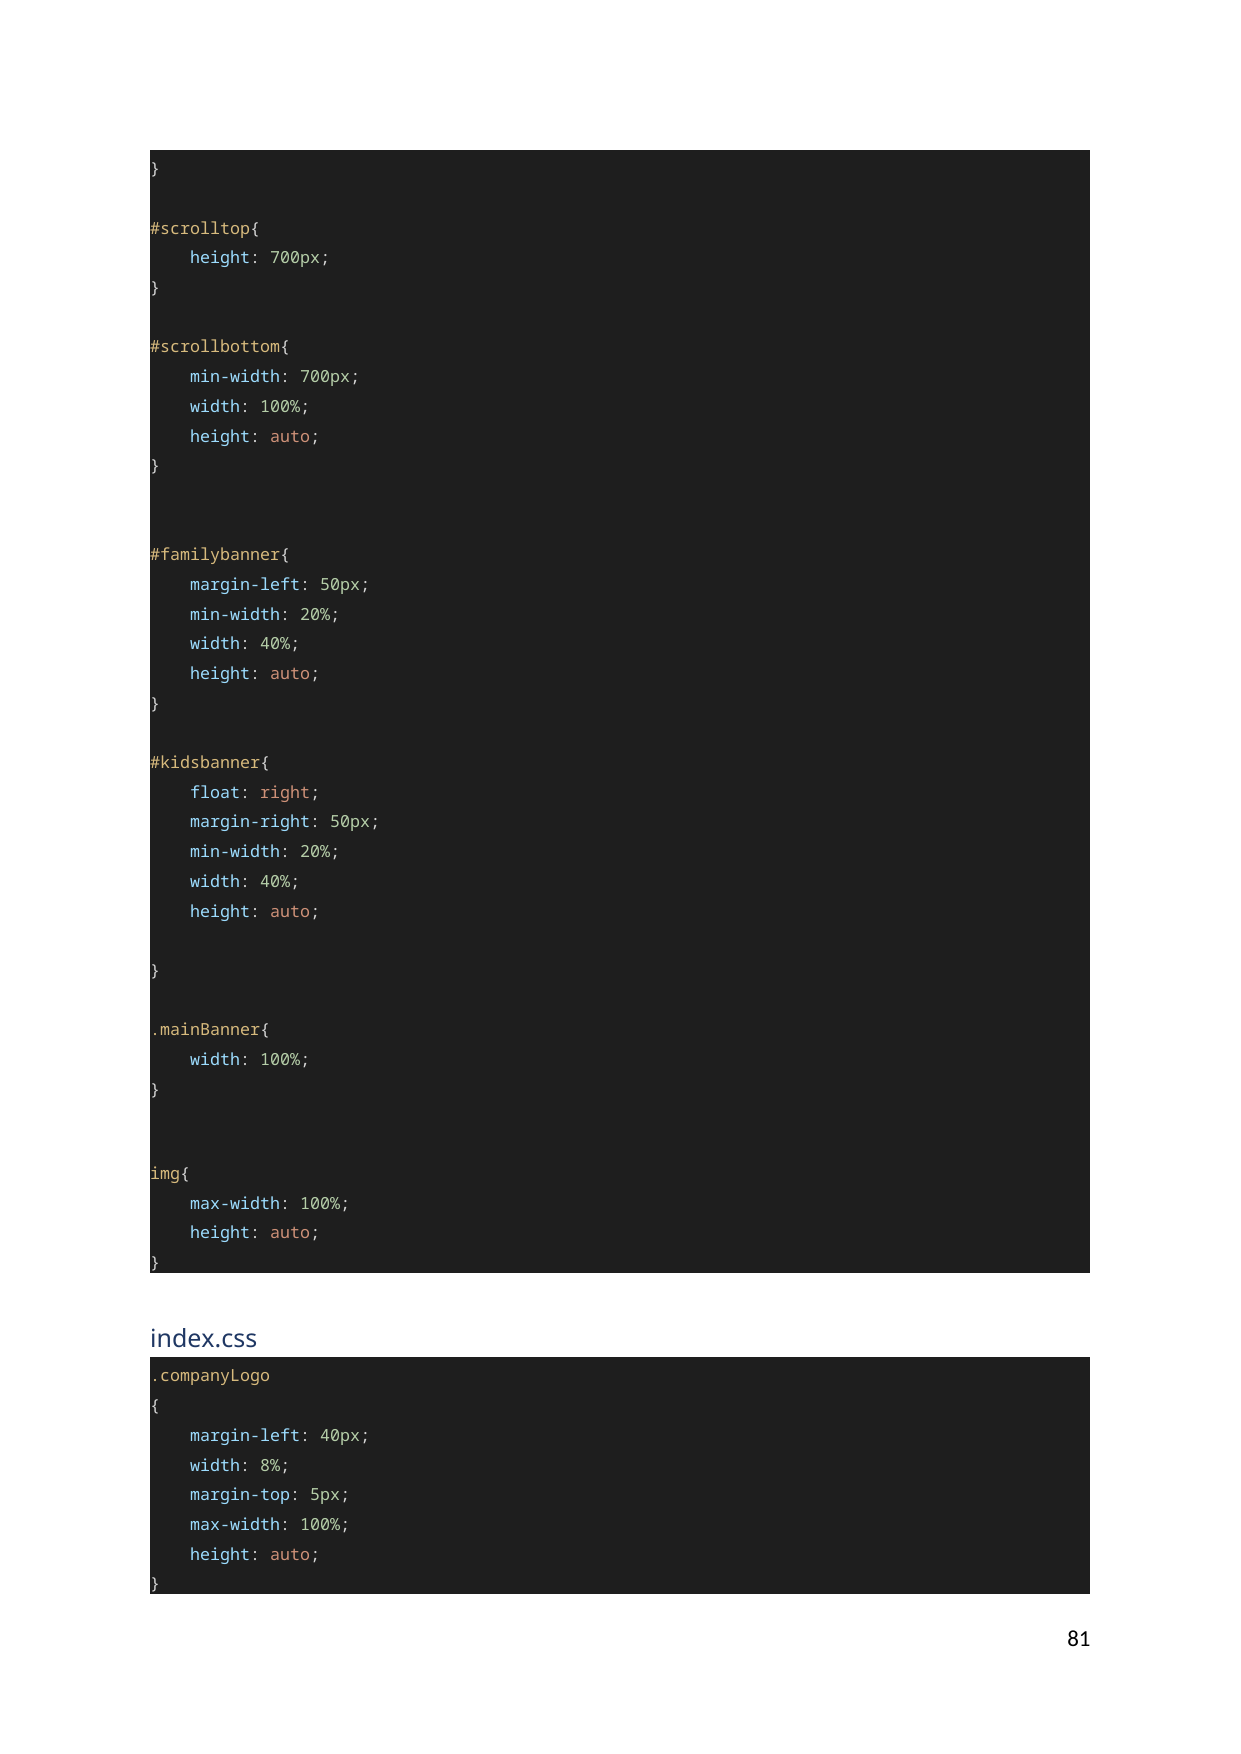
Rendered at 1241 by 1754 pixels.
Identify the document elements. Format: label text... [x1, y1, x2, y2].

text } [150, 1070, 1090, 1100]
text height: 700px; [150, 239, 1090, 269]
text height: auto; [150, 1214, 1090, 1244]
text .companyLogo [150, 1357, 1090, 1387]
text } [150, 269, 1090, 298]
text .mainBanner{ [150, 1011, 1090, 1041]
text #scrollbottom{ [150, 328, 1090, 358]
text min-width: 20%; [150, 595, 1090, 625]
text float: right; [150, 773, 1090, 803]
text } [150, 1244, 1090, 1273]
text } [150, 447, 1090, 477]
text } [150, 150, 1090, 180]
subtitle index.css [150, 1320, 1090, 1354]
text width: 40%; [150, 862, 1090, 892]
text #familybanner{ [150, 536, 1090, 566]
text min-width: 700px; [150, 358, 1090, 387]
text width: 100%; [150, 1041, 1090, 1070]
text margin-left: 50px; [150, 566, 1090, 595]
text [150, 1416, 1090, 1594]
text } [150, 952, 1090, 981]
text height: auto; [150, 655, 1090, 684]
text img{ [150, 1155, 1090, 1184]
text max-width: 100%; [150, 1184, 1090, 1214]
text #kidsbanner{ [150, 744, 1090, 773]
text width: 40%; [150, 625, 1090, 655]
text min-width: 20%; [150, 833, 1090, 862]
text #scrolltop{ [150, 209, 1090, 239]
text height: auto; [150, 417, 1090, 447]
text } [150, 684, 1090, 714]
text { [150, 1387, 1090, 1416]
text margin-right: 50px; [150, 803, 1090, 833]
text height: auto; [150, 892, 1090, 922]
text width: 100%; [150, 387, 1090, 417]
